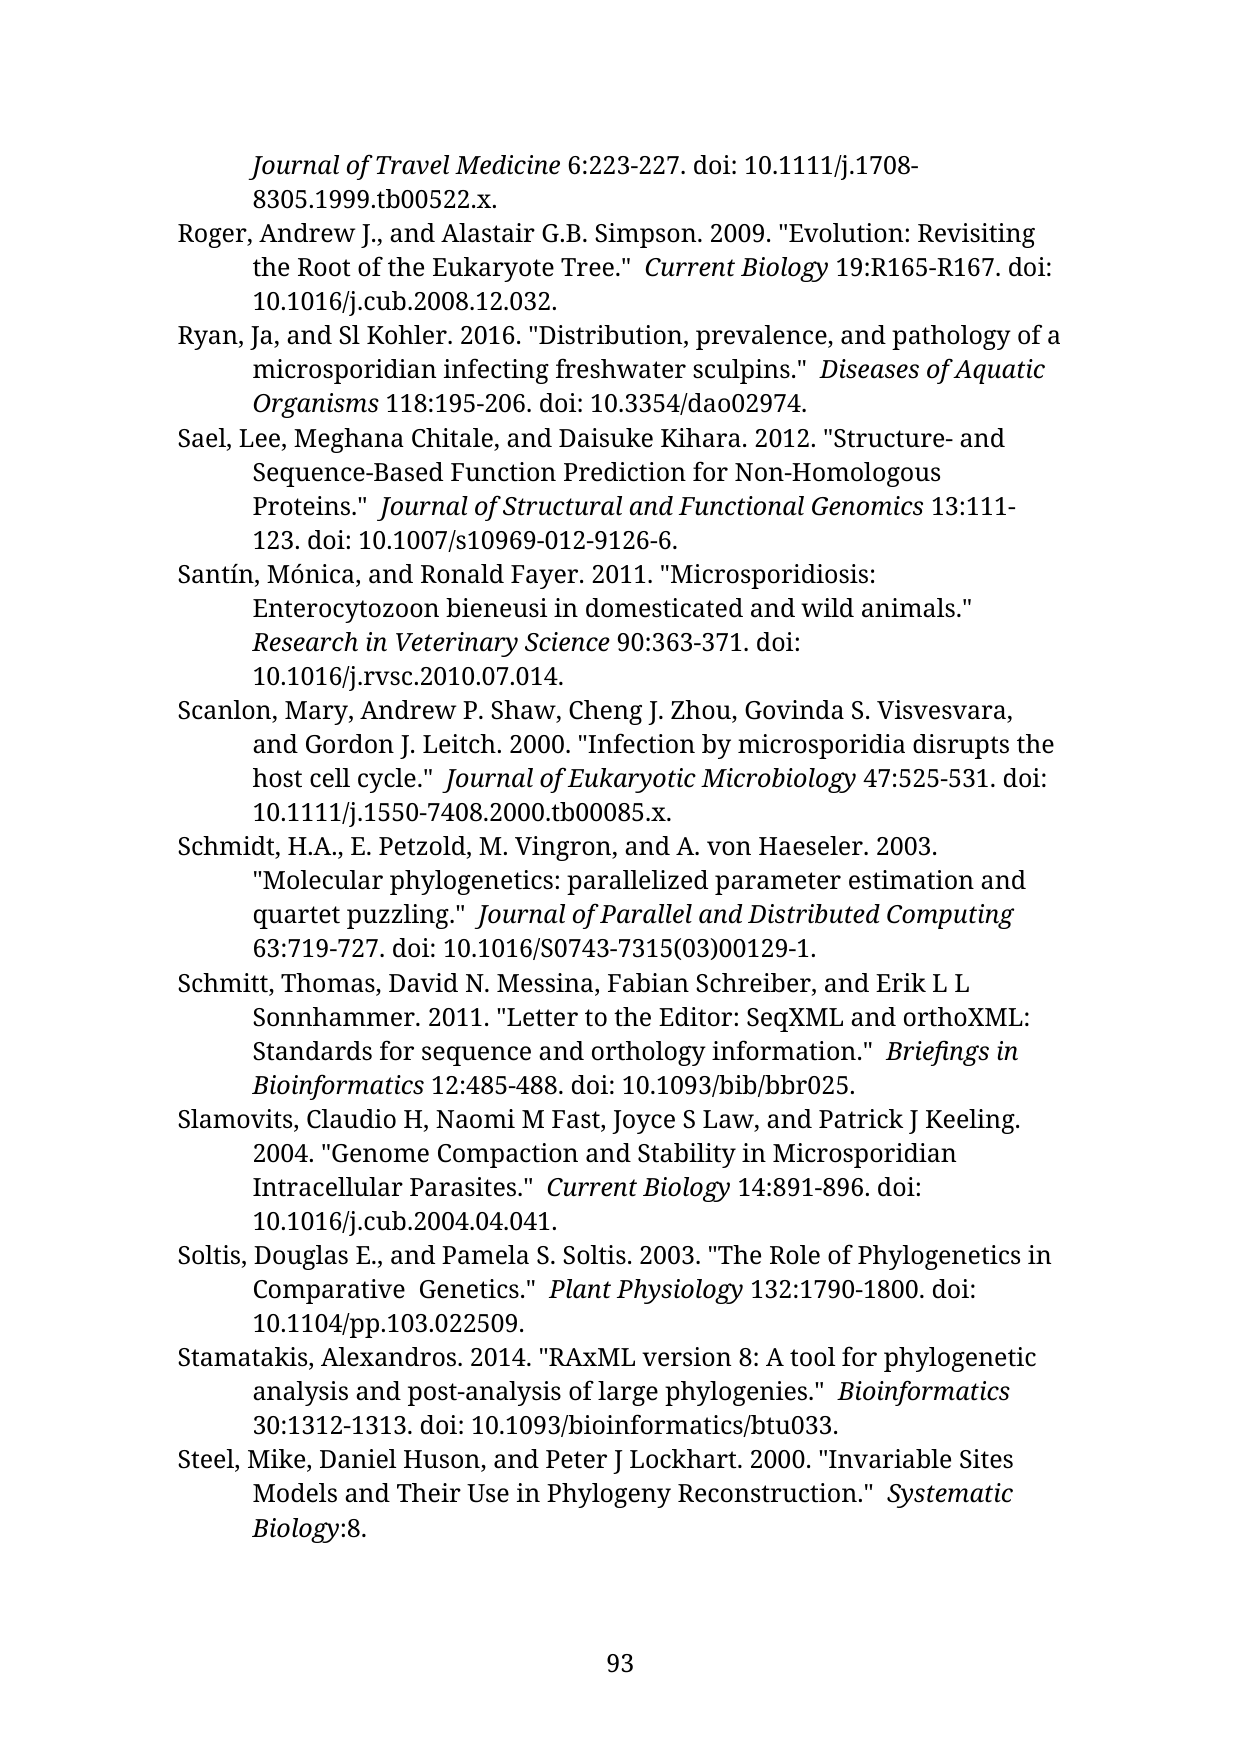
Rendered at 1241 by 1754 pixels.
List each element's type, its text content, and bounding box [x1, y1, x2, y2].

text Roger, Andrew J., and Alastair G.B. Simpson. 2009. "Evolution: Revisiting the Root of the Eukaryote Tree." Current Biology 19:R165-R167. doi: 10.1016/j.cub.2008.12.032. [177, 216, 1063, 318]
text Ryan, Ja, and Sl Kohler. 2016. "Distribution, prevalence, and pathology of a microsporidian infecting freshwater sculpins." Diseases of Aquatic Organisms 118:195-206. doi: 10.3354/dao02974. [177, 318, 1063, 420]
text Santín, Mónica, and Ronald Fayer. 2011. "Microsporidiosis: Enterocytozoon bieneusi in domesticated and wild animals." Research in Veterinary Science 90:363-371. doi: 10.1016/j.rvsc.2010.07.014. [177, 556, 1063, 693]
text Scanlon, Mary, Andrew P. Shaw, Cheng J. Zhou, Govinda S. Visvesvara, and Gordon J. Leitch. 2000. "Infection by microsporidia disrupts the host cell cycle." Journal of Eukaryotic Microbiology 47:525-531. doi: 10.1111/j.1550-7408.2000.tb00085.x. [177, 693, 1063, 829]
text Soltis, Douglas E., and Pamela S. Soltis. 2003. "The Role of Phylogenetics in Comparative Genetics." Plant Physiology 132:1790-1800. doi: 10.1104/pp.103.022509. [177, 1238, 1063, 1340]
text Schmidt, H.A., E. Petzold, M. Vingron, and A. von Haeseler. 2003. "Molecular phylogenetics: parallelized parameter estimation and quartet puzzling." Journal of Parallel and Distributed Computing 63:719-727. doi: 10.1016/S0743-7315(03)00129-1. [177, 829, 1063, 965]
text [177, 148, 1063, 216]
text Steel, Mike, Daniel Huson, and Peter J Lockhart. 2000. "Invariable Sites Models and Their Use in Phylogeny Reconstruction." Systematic Biology:8. [177, 1442, 1063, 1544]
text Schmitt, Thomas, David N. Messina, Fabian Schreiber, and Erik L L Sonnhammer. 2011. "Letter to the Editor: SeqXML and orthoXML: Standards for sequence and orthology information." Briefings in Bioinformatics 12:485-488. doi: 10.1093/bib/bbr025. [177, 965, 1063, 1101]
text Sael, Lee, Meghana Chitale, and Daisuke Kihara. 2012. "Structure- and Sequence-Based Function Prediction for Non-Homologous Proteins." Journal of Structural and Functional Genomics 13:111-123. doi: 10.1007/s10969-012-9126-6. [177, 420, 1063, 556]
text Slamovits, Claudio H, Naomi M Fast, Joyce S Law, and Patrick J Keeling. 2004. "Genome Compaction and Stability in Microsporidian Intracellular Parasites." Current Biology 14:891-896. doi: 10.1016/j.cub.2004.04.041. [177, 1101, 1063, 1238]
text Stamatakis, Alexandros. 2014. "RAxML version 8: A tool for phylogenetic analysis and post-analysis of large phylogenies." Bioinformatics 30:1312-1313. doi: 10.1093/bioinformatics/btu033. [177, 1340, 1063, 1442]
